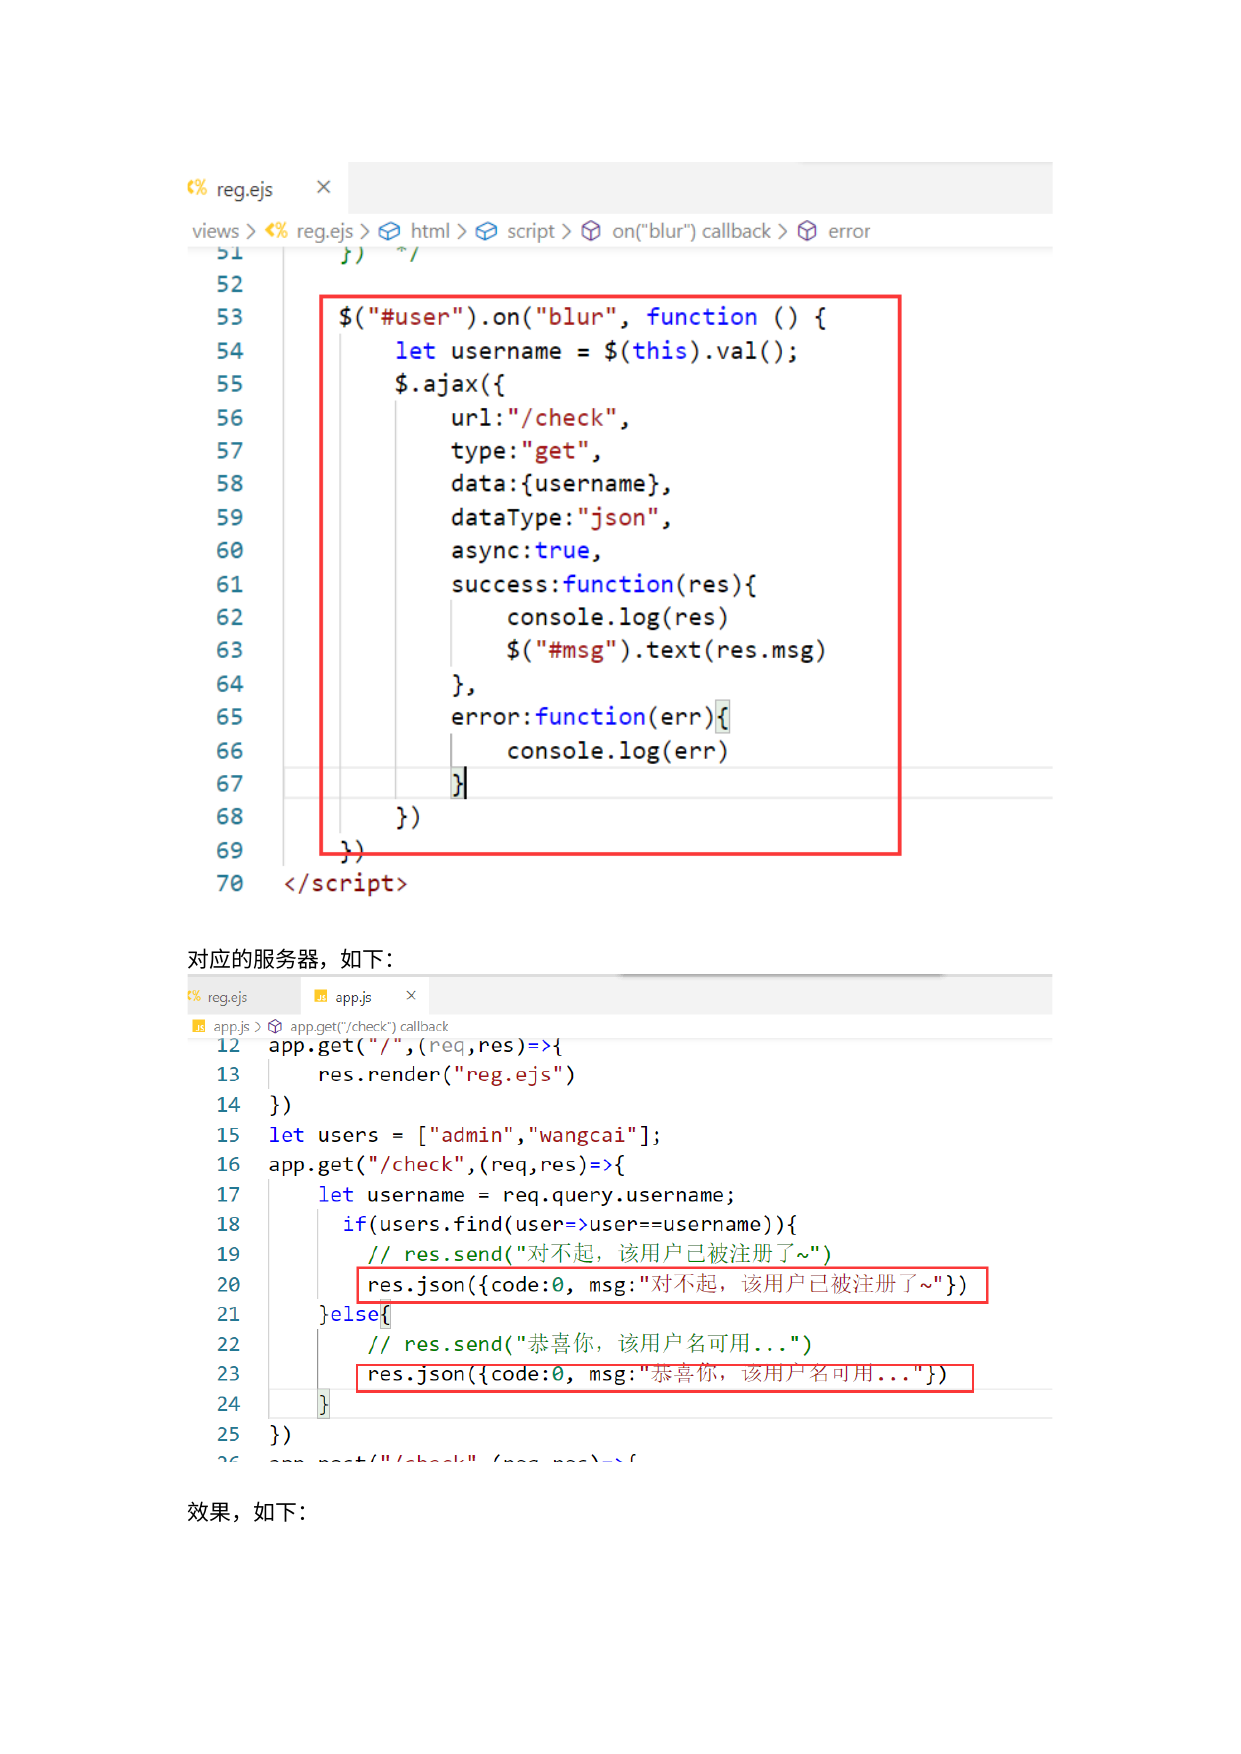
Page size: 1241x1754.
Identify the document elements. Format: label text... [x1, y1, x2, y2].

list 对应的服务器，如下： [187, 942, 1053, 974]
list 效果，如下： [187, 1494, 1053, 1527]
picture [187, 162, 1053, 909]
picture [187, 974, 1053, 1462]
